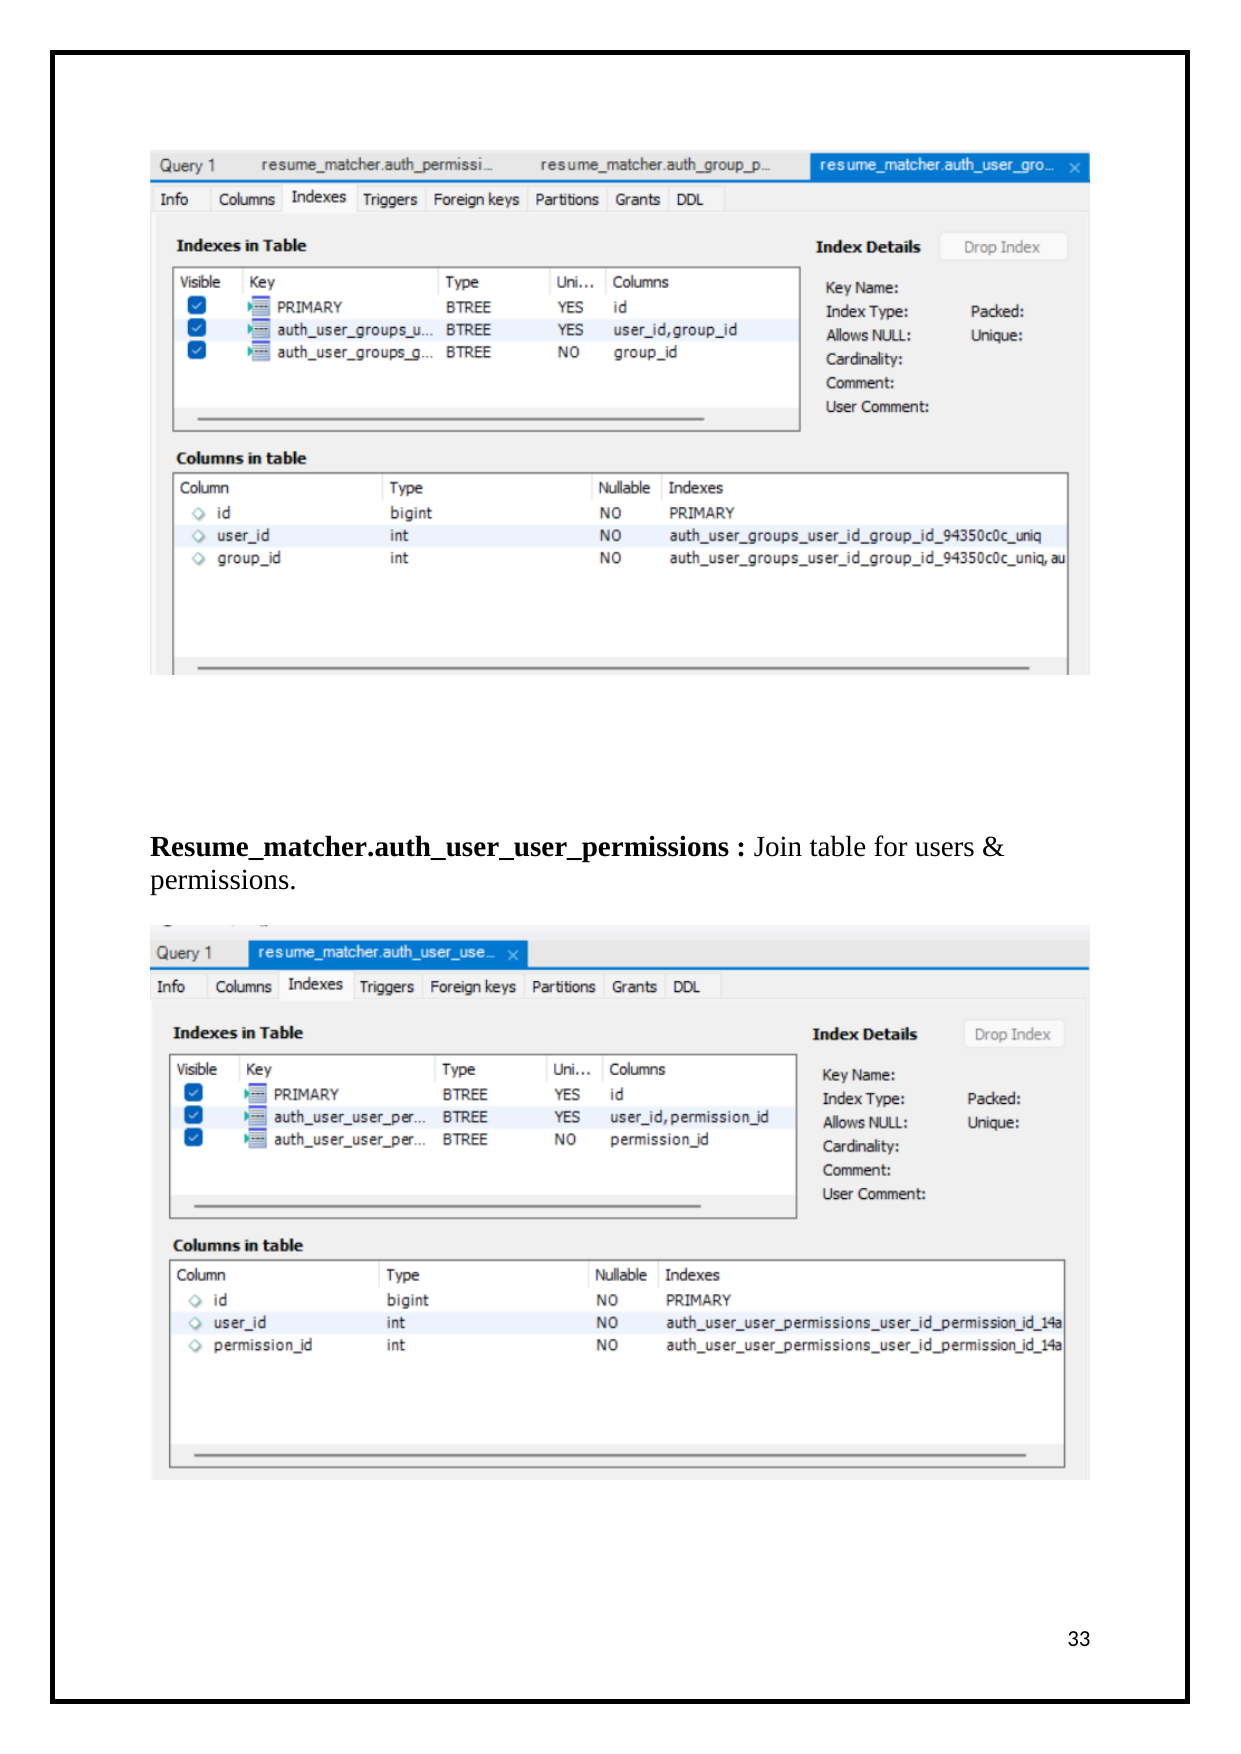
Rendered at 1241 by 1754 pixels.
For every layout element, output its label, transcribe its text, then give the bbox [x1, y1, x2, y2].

text Resume_matcher.auth_user_user_permissions : Join table for users & permissions. [150, 829, 1090, 896]
picture [150, 925, 1091, 1480]
picture [150, 150, 1091, 675]
